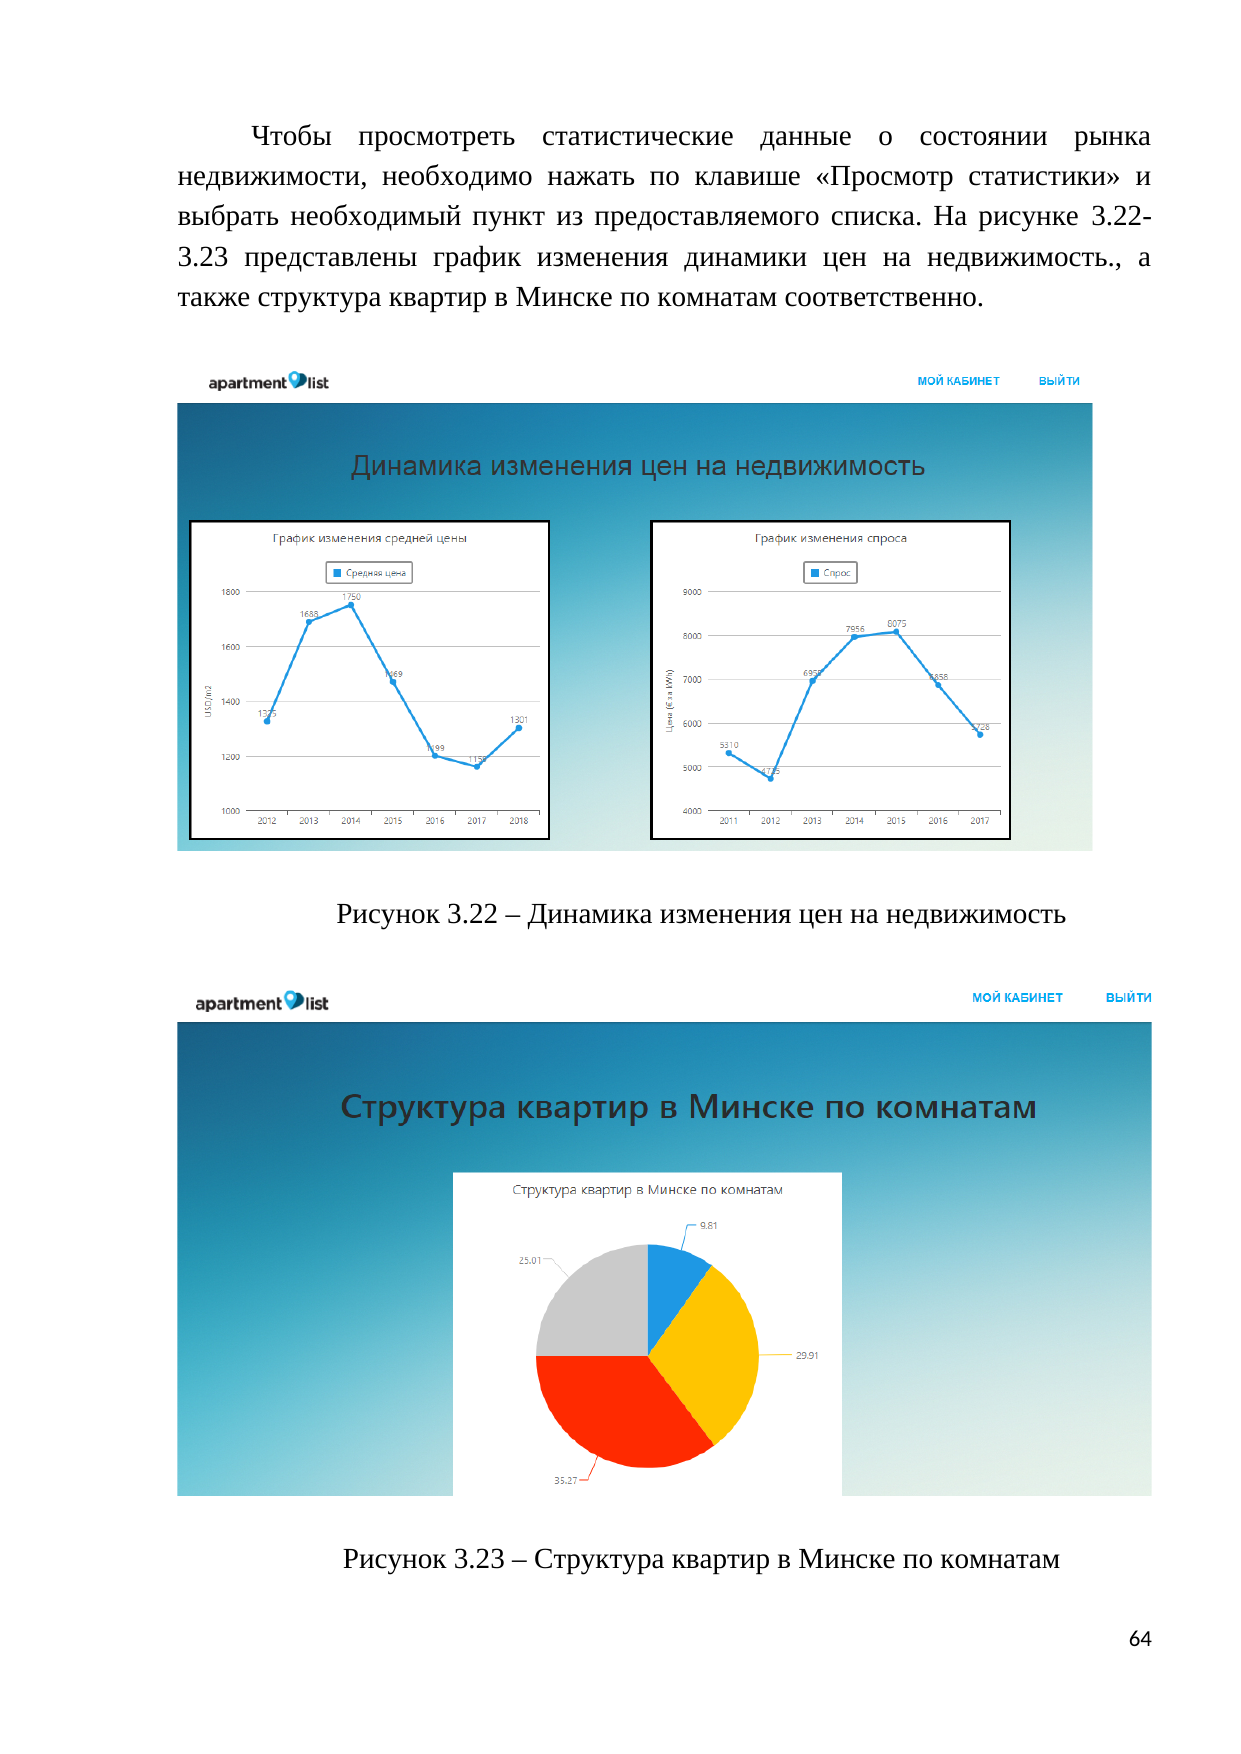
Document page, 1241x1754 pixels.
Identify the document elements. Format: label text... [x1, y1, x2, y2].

list Рисунок 3.22 – Динамика изменения цен на недвижимость [177, 897, 1152, 930]
picture [177, 359, 1152, 851]
picture [177, 977, 1152, 1496]
list Рисунок 3.23 – Структура квартир в Минске по комнатам [177, 1541, 1152, 1574]
list Чтобы просмотреть статистические данные о состоянии рынка недвижимости, необходимо нажать по клавише «Просмотр статистики» и выбрать необходимый пункт из предоставляемого списка. На рисунке 3.22-3.23 представлены график изменения динамики цен на недвижимость., а также структура квартир в Минске по комнатам соответственно. [177, 118, 1152, 312]
